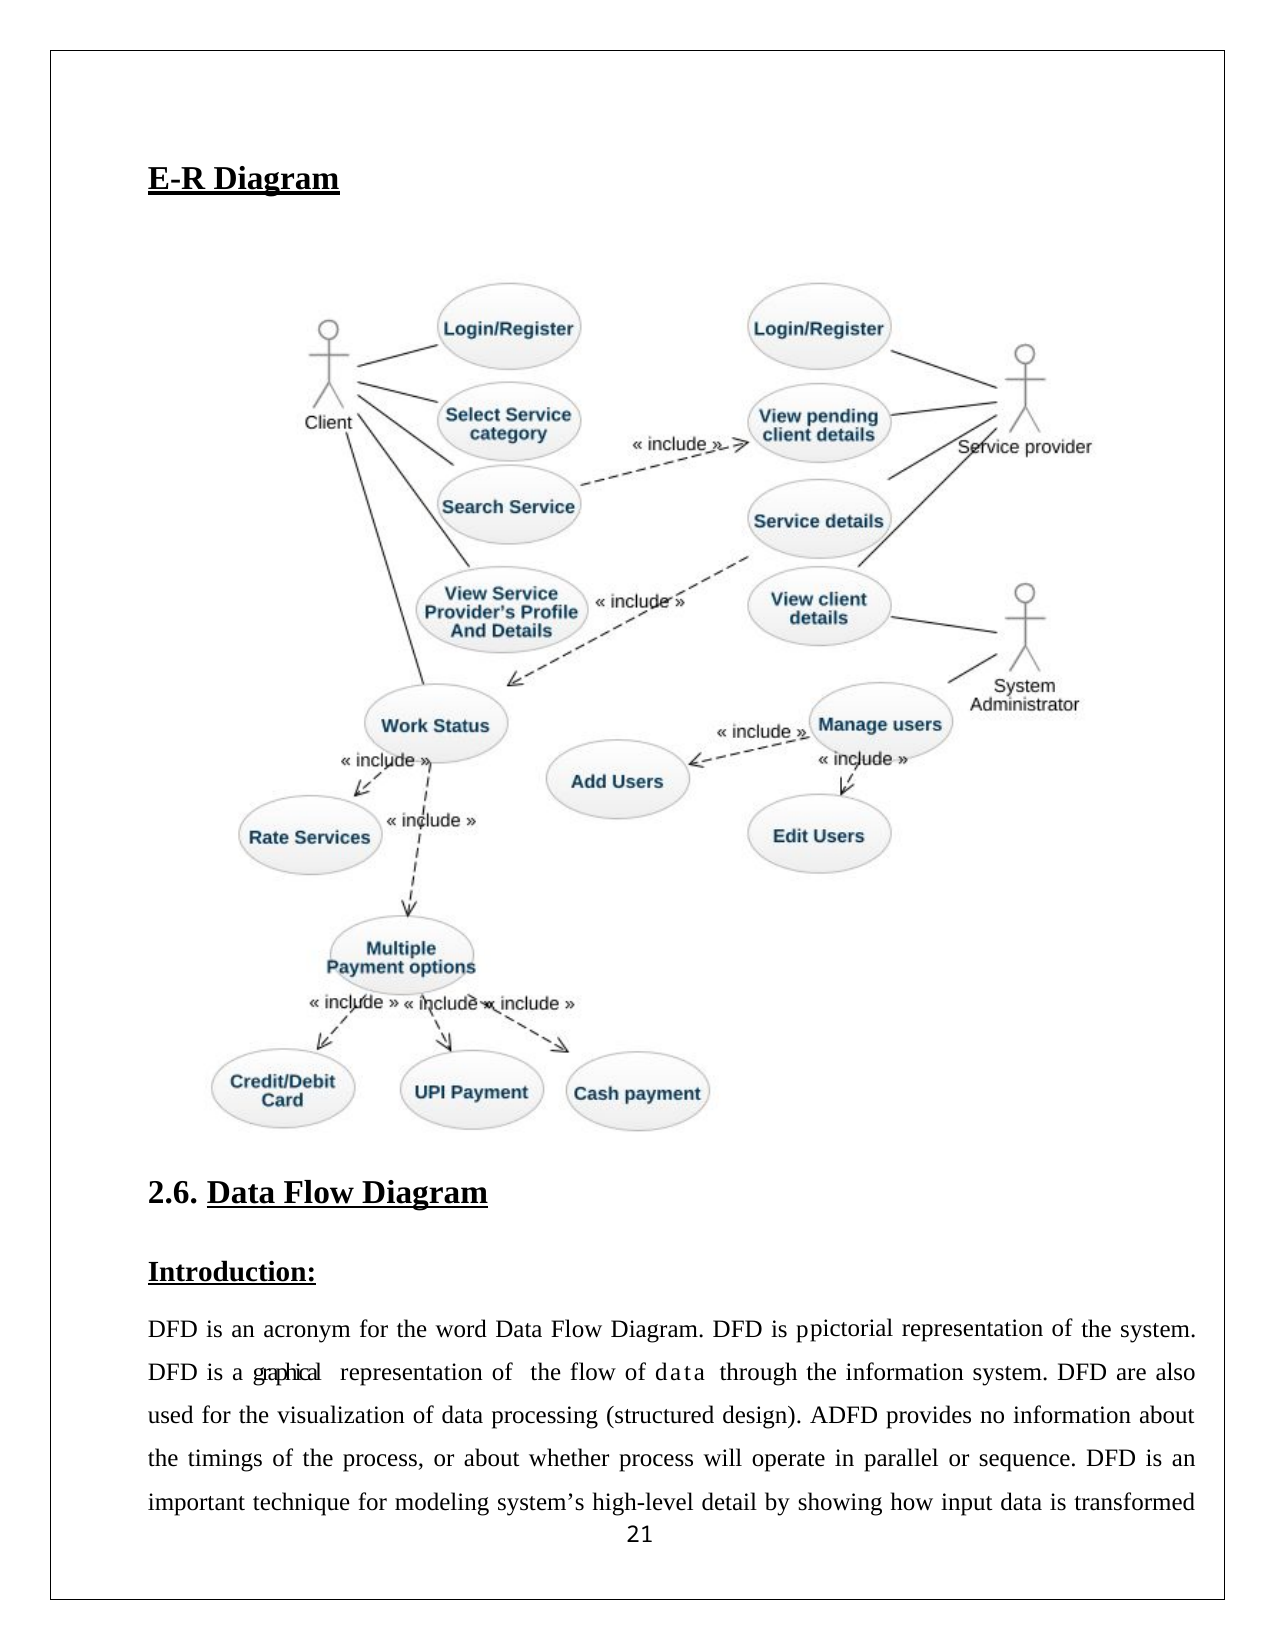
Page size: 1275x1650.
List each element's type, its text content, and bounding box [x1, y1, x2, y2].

text Introduction: [148, 1242, 1196, 1291]
picture [147, 241, 1198, 1173]
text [148, 1313, 1196, 1515]
list Data Flow Diagram [148, 1173, 1196, 1211]
text E-R Diagram [148, 158, 1196, 196]
